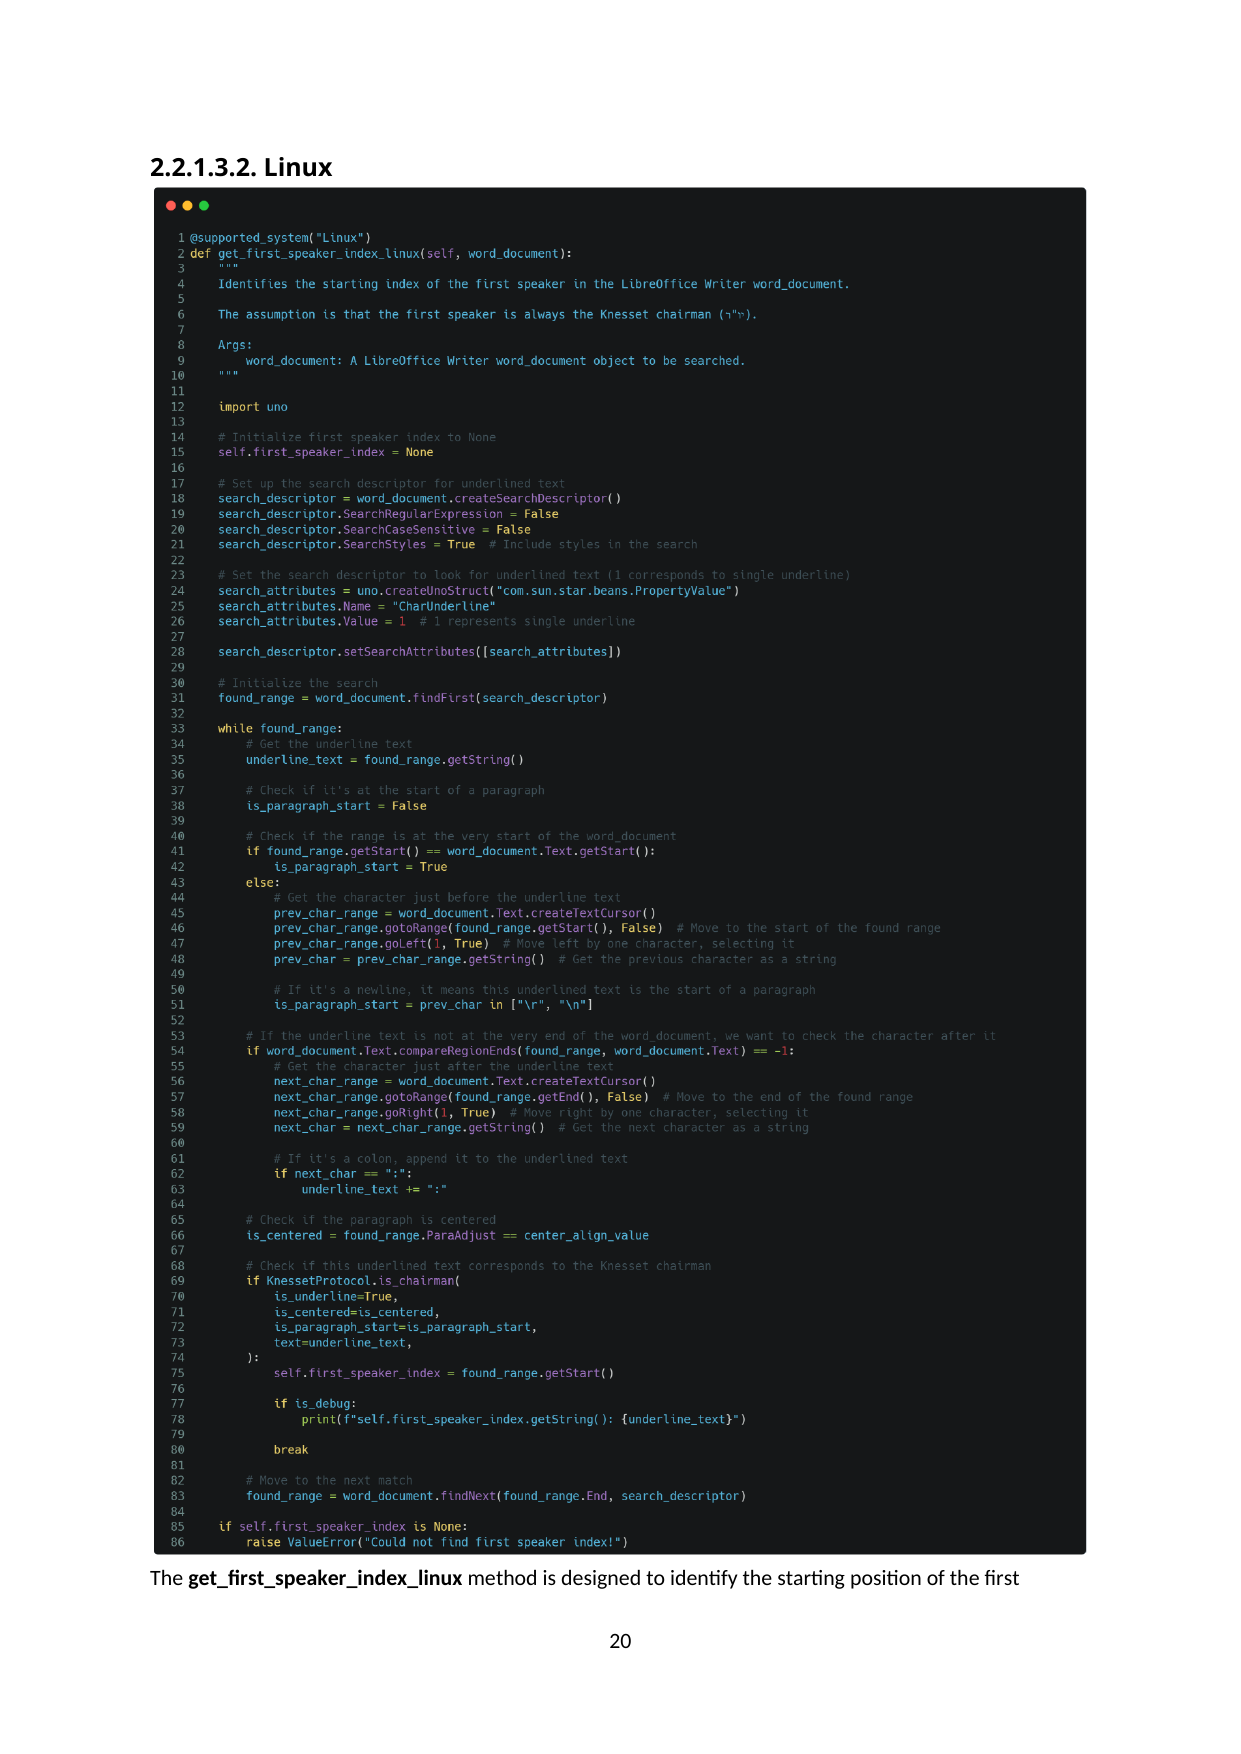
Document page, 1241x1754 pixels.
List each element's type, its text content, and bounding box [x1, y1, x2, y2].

picture [150, 184, 1090, 1557]
subtitle 2.2.1.3.2. Linux [150, 150, 1090, 184]
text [150, 1557, 1090, 1591]
